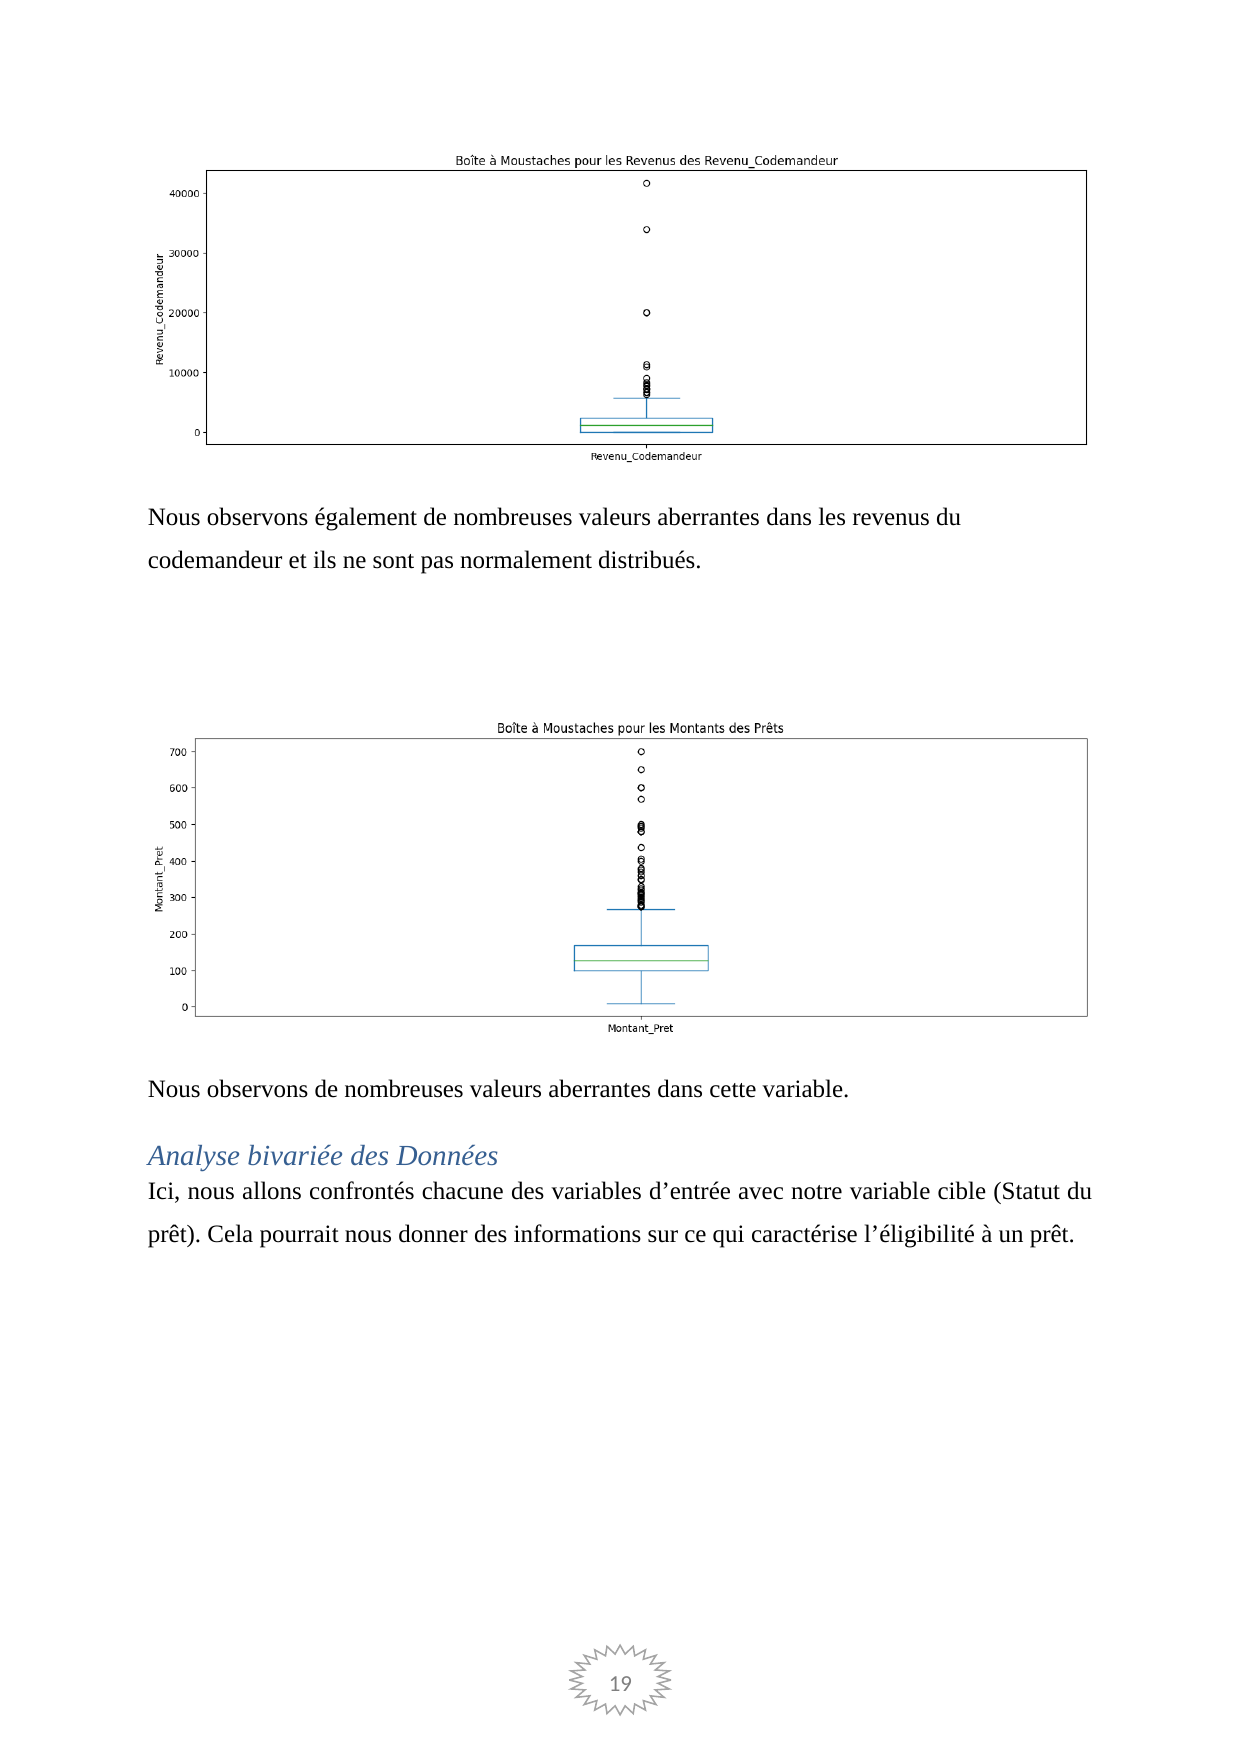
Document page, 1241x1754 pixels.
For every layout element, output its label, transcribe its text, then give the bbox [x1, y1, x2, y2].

text Nous observons également de nombreuses valeurs aberrantes dans les revenus du codemandeur et ils ne sont pas normalement distribués. [148, 502, 1093, 574]
text Nous observons de nombreuses valeurs aberrantes dans cette variable. [148, 1074, 1093, 1103]
subtitle Analyse bivariée des Données [148, 1138, 1093, 1171]
text Ici, nous allons confrontés chacune des variables d’entrée avec notre variable cible (Statut du prêt). Cela pourrait nous donner des informations sur ce qui caractérise l’éligibilité à un prêt. [148, 1176, 1093, 1248]
picture [147, 715, 1093, 1040]
picture [147, 147, 1093, 468]
